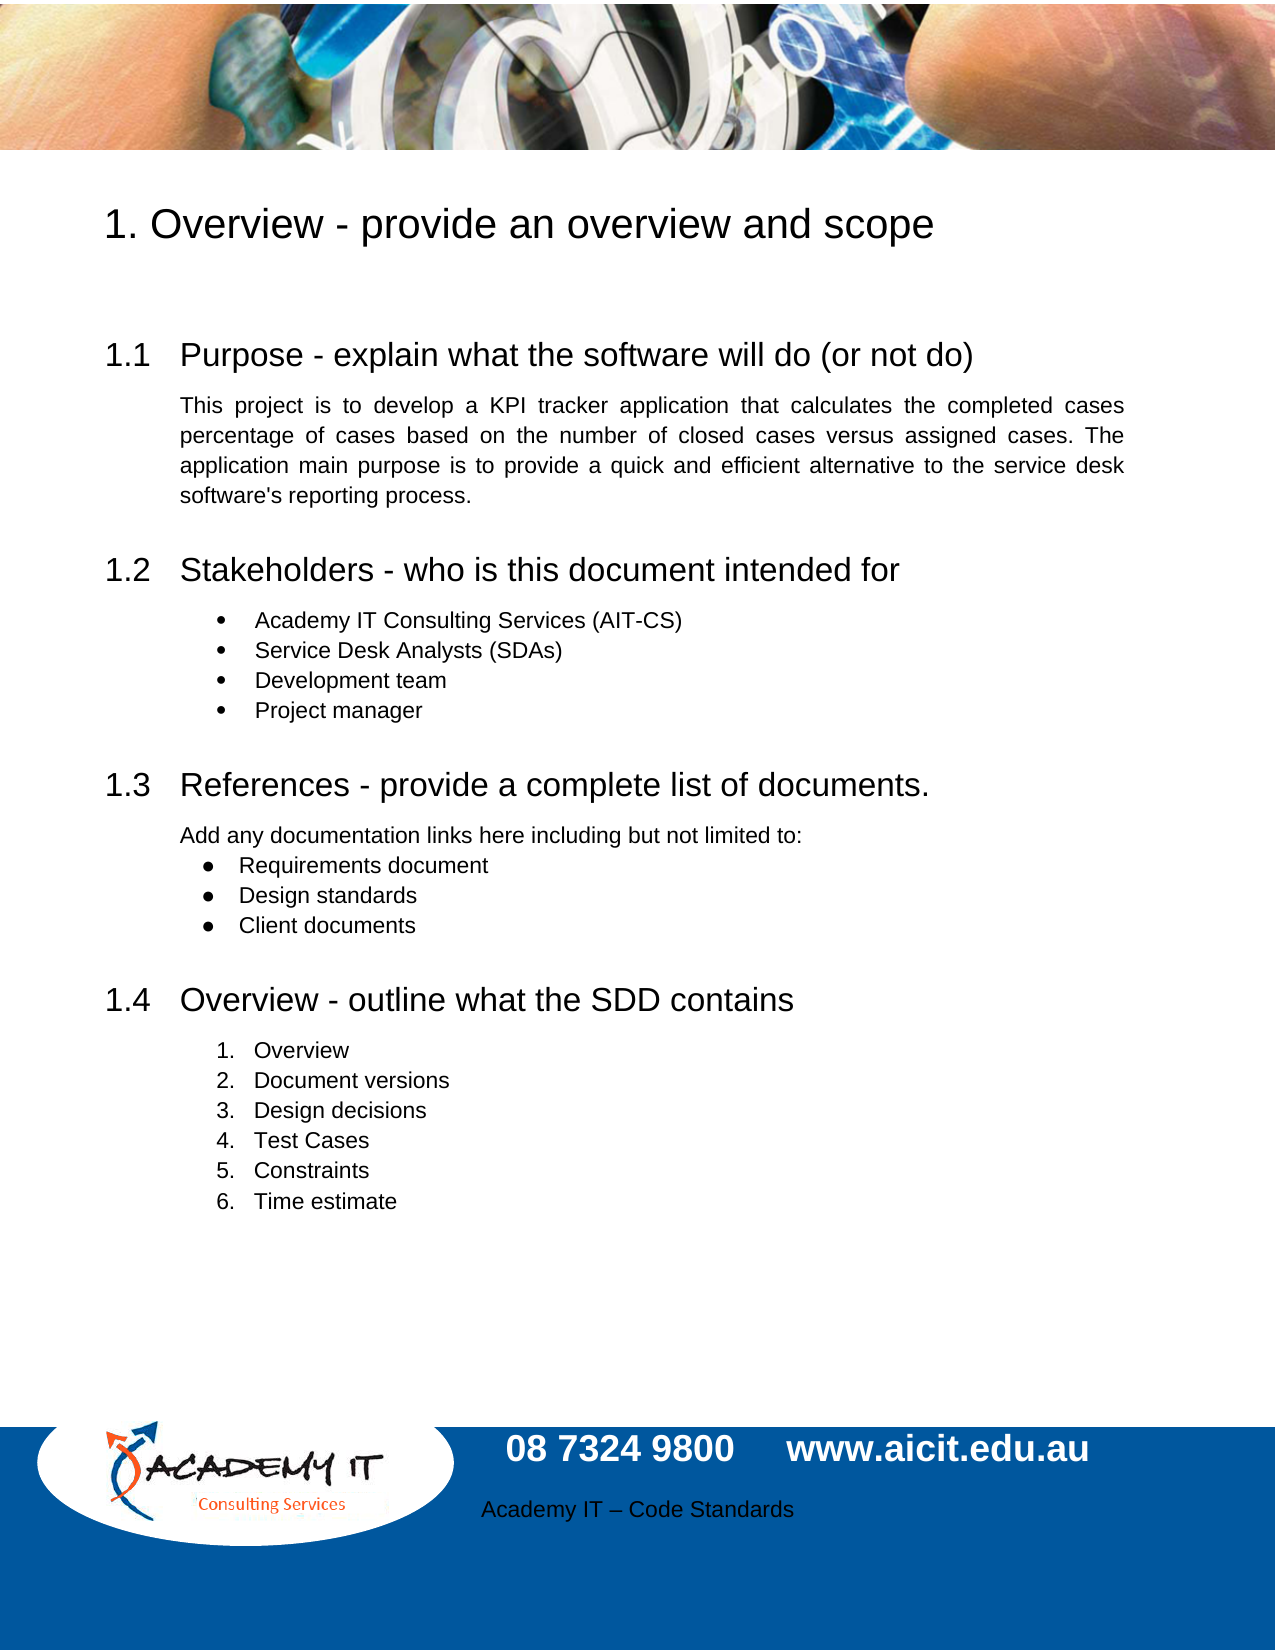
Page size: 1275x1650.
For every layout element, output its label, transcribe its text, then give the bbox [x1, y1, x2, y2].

list Time estimate [216, 1188, 1125, 1214]
subtitle Stakeholders - who is this document intended for [104, 550, 1125, 588]
list Requirements document [201, 852, 1125, 878]
subtitle References - provide a complete list of documents. [104, 765, 1125, 803]
list Academy IT Consulting Services (AIT-CS) [217, 607, 1125, 633]
subtitle Overview - outline what the SDD contains [104, 980, 1125, 1018]
list Constraints [216, 1157, 1125, 1184]
subtitle Purpose - explain what the software will do (or not do) [104, 335, 1125, 373]
list Design standards [201, 882, 1125, 908]
list Design decisions [216, 1097, 1125, 1123]
list Document versions [216, 1067, 1125, 1093]
list Development team [217, 667, 1125, 693]
subtitle Overview - provide an overview and scope [104, 199, 1125, 247]
text This project is to develop a KPI tracker application that calculates the completed cases percentage of cases based on the number of closed cases versus assigned cases. The application main purpose is to provide a quick and efficient alternative to the service desk software's reporting process. [179, 392, 1125, 508]
list Project manager [217, 697, 1125, 723]
list Test Cases [216, 1127, 1125, 1153]
picture [0, 4, 1275, 150]
picture [106, 1421, 392, 1521]
list Client documents [201, 912, 1125, 938]
list Overview [216, 1037, 1125, 1063]
list Service Desk Analysts (SDAs) [217, 637, 1125, 663]
text Add any documentation links here including but not limited to: [179, 822, 1125, 848]
